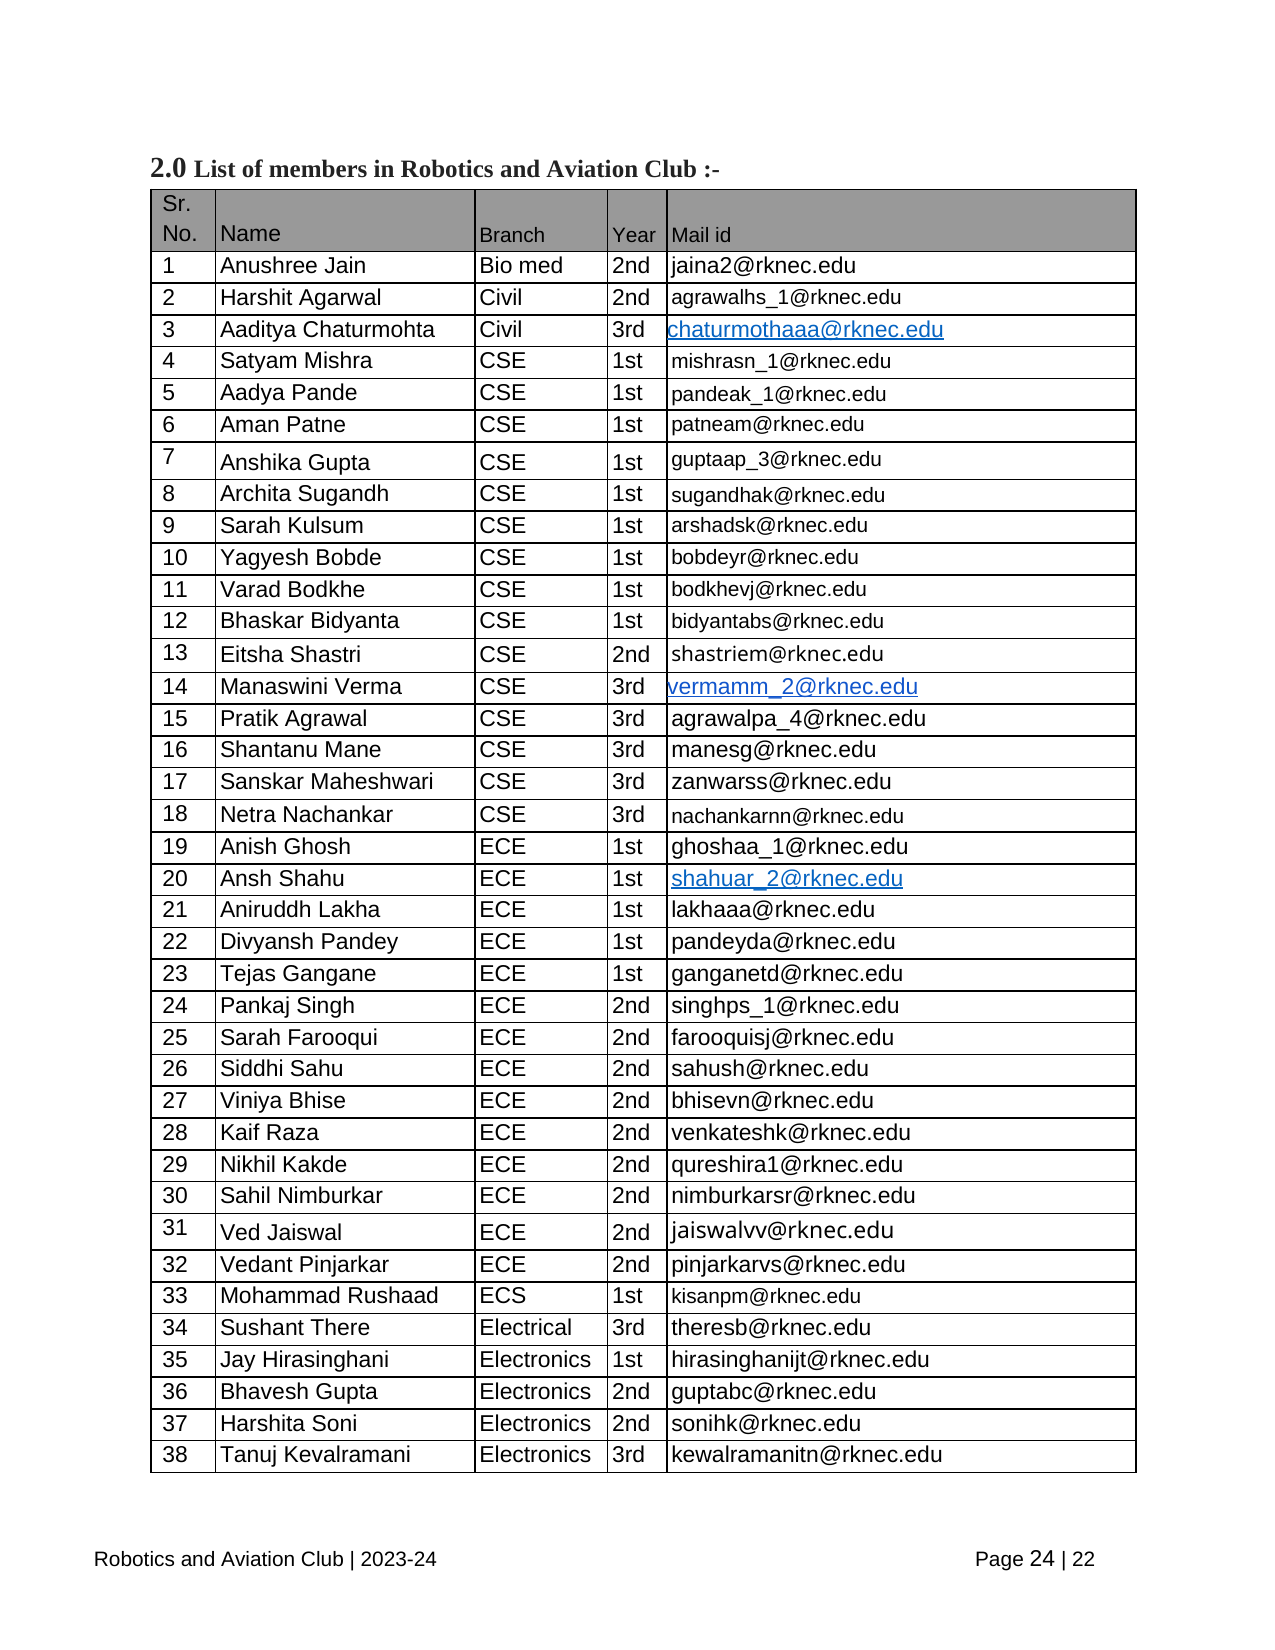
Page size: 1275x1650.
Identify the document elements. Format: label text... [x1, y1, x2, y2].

table_cell Aman Patne [216, 411, 474, 441]
table_cell Mohammad Rushaad [216, 1283, 474, 1313]
table_cell 1st [608, 865, 666, 895]
table_cell 3rd [608, 800, 666, 831]
table_cell Jay Hirasinghani [216, 1346, 474, 1376]
table_cell Siddhi Sahu [216, 1055, 474, 1085]
table_cell CSE [476, 737, 607, 767]
text 2.0 List of members in Robotics and Aviation Club :- [150, 150, 1137, 183]
table_cell Sarah Kulsum [216, 512, 474, 542]
table_cell CSE [476, 379, 607, 409]
table_cell CSE [476, 544, 607, 574]
table_cell CSE [476, 443, 607, 479]
table_cell 13 [152, 639, 215, 671]
table_cell 2nd [608, 1119, 666, 1149]
table_cell 32 [152, 1251, 215, 1281]
table_cell 27 [152, 1087, 215, 1117]
table_cell Sanskar Maheshwari [216, 768, 474, 798]
table_cell bodkhevj@rknec.edu [668, 576, 1135, 606]
table_cell Electronics [476, 1410, 607, 1440]
table_cell 1st [608, 1346, 666, 1376]
table_cell 1st [608, 379, 666, 409]
table_cell 2nd [608, 1023, 666, 1054]
table_cell zanwarss@rknec.edu [668, 768, 1135, 798]
table_cell Civil [476, 284, 607, 314]
table_cell hirasinghanijt@rknec.edu [668, 1346, 1135, 1376]
table_cell Tanuj Kevalramani [216, 1441, 474, 1472]
table_cell 29 [152, 1151, 215, 1181]
table_cell kewalramanitn@rknec.edu [668, 1441, 1135, 1472]
table_cell ECE [476, 1251, 607, 1281]
table_header Year [608, 190, 666, 251]
table_cell venkateshk@rknec.edu [668, 1119, 1135, 1149]
table_cell ECE [476, 1023, 607, 1054]
table_cell 19 [152, 833, 215, 863]
table_cell 5 [152, 379, 215, 409]
table_cell Pratik Agrawal [216, 705, 474, 735]
table_cell 2nd [608, 1251, 666, 1281]
table_cell 14 [152, 673, 215, 703]
table_cell Aniruddh Lakha [216, 896, 474, 927]
table_cell Kaif Raza [216, 1119, 474, 1149]
table_cell 25 [152, 1023, 215, 1054]
table_cell Nikhil Kakde [216, 1151, 474, 1181]
table_cell Vedant Pinjarkar [216, 1251, 474, 1281]
table_cell 3rd [608, 1314, 666, 1344]
table_cell ECE [476, 865, 607, 895]
table_cell Eitsha Shastri [216, 639, 474, 671]
table_cell ECE [476, 1087, 607, 1117]
table_cell jaiswalvv@rknec.edu [668, 1214, 1135, 1249]
table_cell pandeyda@rknec.edu [668, 928, 1135, 958]
table_cell 2nd [608, 252, 666, 282]
table_cell theresb@rknec.edu [668, 1314, 1135, 1344]
table_cell vermamm_2@rknec.edu [668, 673, 1135, 703]
table_cell ganganetd@rknec.edu [668, 960, 1135, 990]
table_cell 1st [608, 833, 666, 863]
table_cell ECE [476, 896, 607, 927]
table_cell CSE [476, 576, 607, 606]
table_cell shastriem@rknec.edu [668, 639, 1135, 671]
table_cell bobdeyr@rknec.edu [668, 544, 1135, 574]
table_cell farooquisj@rknec.edu [668, 1023, 1135, 1054]
table_cell Sahil Nimburkar [216, 1182, 474, 1212]
table_cell CSE [476, 607, 607, 637]
table_cell 15 [152, 705, 215, 735]
table_cell 18 [152, 800, 215, 831]
table_cell ECE [476, 1055, 607, 1085]
table_cell 22 [152, 928, 215, 958]
table_cell 4 [152, 347, 215, 378]
table_cell CSE [476, 639, 607, 671]
table_cell 26 [152, 1055, 215, 1085]
table_cell CSE [476, 705, 607, 735]
table_cell Anushree Jain [216, 252, 474, 282]
table_cell Bhavesh Gupta [216, 1378, 474, 1408]
table_cell 3rd [608, 316, 666, 346]
table_cell CSE [476, 411, 607, 441]
table_cell 3rd [608, 737, 666, 767]
table_cell agrawalhs_1@rknec.edu [668, 284, 1135, 314]
table_cell Ansh Shahu [216, 865, 474, 895]
table_cell Aadya Pande [216, 379, 474, 409]
table_cell 2nd [608, 992, 666, 1022]
table_cell Electrical [476, 1314, 607, 1344]
table_cell 6 [152, 411, 215, 441]
table_cell ECE [476, 992, 607, 1022]
table_cell CSE [476, 480, 607, 510]
table_cell 2nd [608, 1378, 666, 1408]
table_cell pinjarkarvs@rknec.edu [668, 1251, 1135, 1281]
table_cell patneam@rknec.edu [668, 411, 1135, 441]
table_cell singhps_1@rknec.edu [668, 992, 1135, 1022]
table_cell 1st [608, 411, 666, 441]
table_cell Aaditya Chaturmohta [216, 316, 474, 346]
table_cell 3rd [608, 768, 666, 798]
table_cell ECE [476, 1151, 607, 1181]
table_header Sr. No. [152, 190, 215, 251]
table_cell 2nd [608, 639, 666, 671]
table_cell 38 [152, 1441, 215, 1472]
table_cell Anish Ghosh [216, 833, 474, 863]
table_cell ECE [476, 1214, 607, 1249]
table_cell shahuar_2@rknec.edu [668, 865, 1135, 895]
table_cell 7 [152, 443, 215, 479]
table_cell 1st [608, 960, 666, 990]
table_cell Manaswini Verma [216, 673, 474, 703]
table_cell Ved Jaiswal [216, 1214, 474, 1249]
table_cell 31 [152, 1214, 215, 1249]
table_cell 11 [152, 576, 215, 606]
table_cell 34 [152, 1314, 215, 1344]
table_cell 30 [152, 1182, 215, 1212]
table_cell 1st [608, 544, 666, 574]
table_cell lakhaaa@rknec.edu [668, 896, 1135, 927]
table_cell 2nd [608, 1055, 666, 1085]
table_header Branch [476, 190, 607, 251]
table_header Name [216, 190, 474, 251]
table_cell 10 [152, 544, 215, 574]
table_cell 1 [152, 252, 215, 282]
table_cell ECS [476, 1283, 607, 1313]
table_cell kisanpm@rknec.edu [668, 1283, 1135, 1313]
table_cell 1st [608, 928, 666, 958]
table_cell 21 [152, 896, 215, 927]
table_cell ECE [476, 1182, 607, 1212]
table_cell ECE [476, 960, 607, 990]
table_cell Divyansh Pandey [216, 928, 474, 958]
table_cell CSE [476, 347, 607, 378]
table_cell 2 [152, 284, 215, 314]
table_cell 1st [608, 512, 666, 542]
table_cell chaturmothaaa@rknec.edu [668, 316, 1135, 346]
table_cell 1st [608, 480, 666, 510]
table_cell Archita Sugandh [216, 480, 474, 510]
table_cell Anshika Gupta [216, 443, 474, 479]
table_cell 1st [608, 443, 666, 479]
table_cell 8 [152, 480, 215, 510]
table_cell 16 [152, 737, 215, 767]
table_cell 9 [152, 512, 215, 542]
table_cell 24 [152, 992, 215, 1022]
table_cell 36 [152, 1378, 215, 1408]
table_cell qureshira1@rknec.edu [668, 1151, 1135, 1181]
table_cell 3rd [608, 705, 666, 735]
table_cell 2nd [608, 1182, 666, 1212]
table_cell 1st [608, 896, 666, 927]
table_cell 12 [152, 607, 215, 637]
table_cell 35 [152, 1346, 215, 1376]
table_cell 33 [152, 1283, 215, 1313]
table_cell Varad Bodkhe [216, 576, 474, 606]
table_cell ghoshaa_1@rknec.edu [668, 833, 1135, 863]
table_cell Shantanu Mane [216, 737, 474, 767]
table_cell jaina2@rknec.edu [668, 252, 1135, 282]
table_cell guptaap_3@rknec.edu [668, 443, 1135, 479]
table_cell ECE [476, 1119, 607, 1149]
table_cell 1st [608, 347, 666, 378]
table_cell CSE [476, 673, 607, 703]
table_cell bhisevn@rknec.edu [668, 1087, 1135, 1117]
table_cell 17 [152, 768, 215, 798]
table_cell CSE [476, 800, 607, 831]
table_cell 2nd [608, 284, 666, 314]
table_cell 23 [152, 960, 215, 990]
table_cell sonihk@rknec.edu [668, 1410, 1135, 1440]
table_cell Harshita Soni [216, 1410, 474, 1440]
table_cell nachankarnn@rknec.edu [668, 800, 1135, 831]
table_cell sahush@rknec.edu [668, 1055, 1135, 1085]
table_cell pandeak_1@rknec.edu [668, 379, 1135, 409]
table_cell 20 [152, 865, 215, 895]
table_cell guptabc@rknec.edu [668, 1378, 1135, 1408]
table_cell Electronics [476, 1346, 607, 1376]
table_cell Harshit Agarwal [216, 284, 474, 314]
table_cell 3rd [608, 673, 666, 703]
table_cell Pankaj Singh [216, 992, 474, 1022]
table_cell Sushant There [216, 1314, 474, 1344]
table_cell 1st [608, 1283, 666, 1313]
table_cell manesg@rknec.edu [668, 737, 1135, 767]
table_cell Netra Nachankar [216, 800, 474, 831]
table_cell agrawalpa_4@rknec.edu [668, 705, 1135, 735]
table_header Mail id [668, 190, 1135, 251]
table_cell sugandhak@rknec.edu [668, 480, 1135, 510]
table_cell 2nd [608, 1151, 666, 1181]
table_cell 3 [152, 316, 215, 346]
table_cell Electronics [476, 1378, 607, 1408]
table_cell arshadsk@rknec.edu [668, 512, 1135, 542]
table_cell 2nd [608, 1214, 666, 1249]
table_cell Viniya Bhise [216, 1087, 474, 1117]
table_cell Sarah Farooqui [216, 1023, 474, 1054]
table_cell nimburkarsr@rknec.edu [668, 1182, 1135, 1212]
table_cell 2nd [608, 1410, 666, 1440]
table_cell mishrasn_1@rknec.edu [668, 347, 1135, 378]
table_cell ECE [476, 928, 607, 958]
table_cell 1st [608, 576, 666, 606]
table_cell CSE [476, 768, 607, 798]
table_cell Bio med [476, 252, 607, 282]
table_cell CSE [476, 512, 607, 542]
table_cell 1st [608, 607, 666, 637]
table_cell ECE [476, 833, 607, 863]
table_cell Civil [476, 316, 607, 346]
table_cell bidyantabs@rknec.edu [668, 607, 1135, 637]
table_cell 28 [152, 1119, 215, 1149]
table_cell 3rd [608, 1441, 666, 1472]
table_cell 37 [152, 1410, 215, 1440]
table_cell Satyam Mishra [216, 347, 474, 378]
table_cell Electronics [476, 1441, 607, 1472]
table_cell Yagyesh Bobde [216, 544, 474, 574]
table_cell Tejas Gangane [216, 960, 474, 990]
table_cell Bhaskar Bidyanta [216, 607, 474, 637]
table_cell 2nd [608, 1087, 666, 1117]
